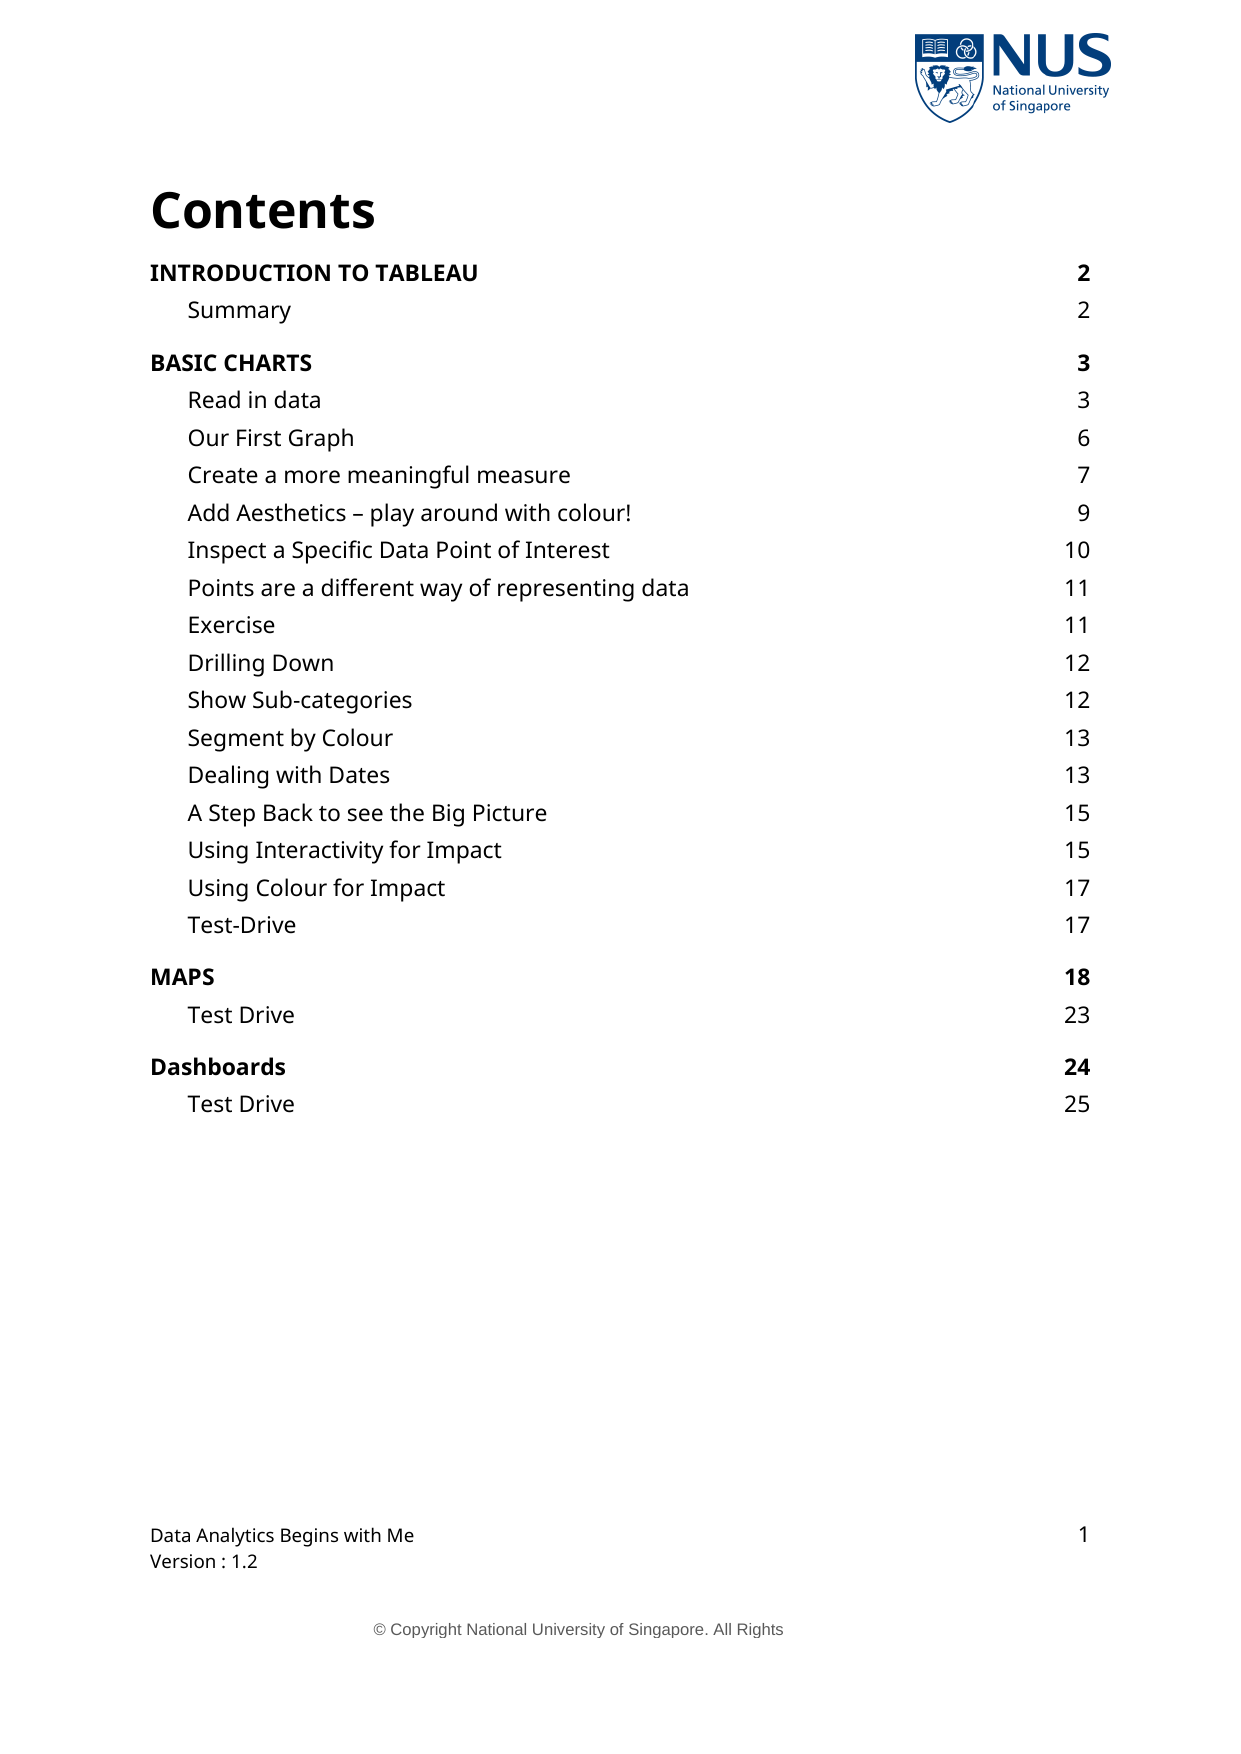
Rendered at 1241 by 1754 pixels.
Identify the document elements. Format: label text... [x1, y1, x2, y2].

picture [901, 18, 1118, 131]
text Contents [150, 175, 1090, 243]
